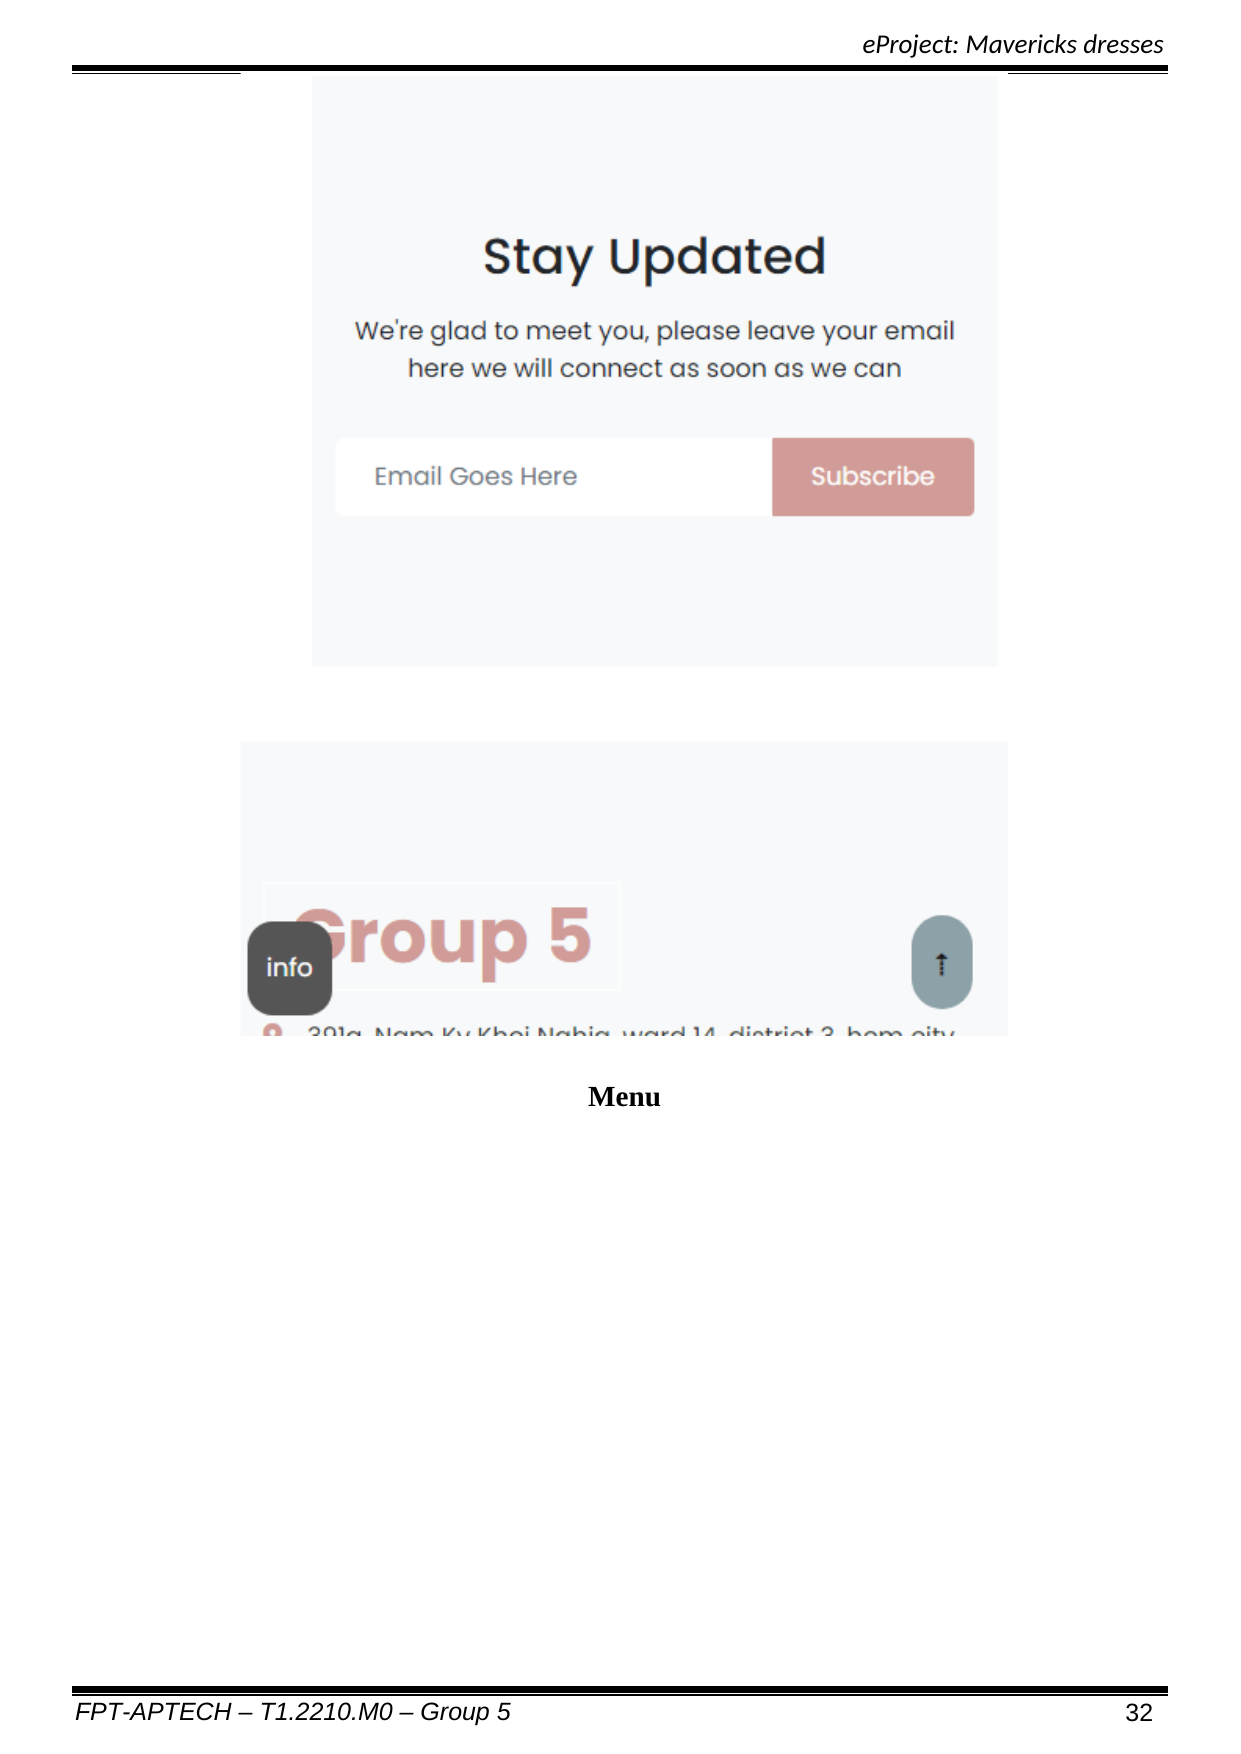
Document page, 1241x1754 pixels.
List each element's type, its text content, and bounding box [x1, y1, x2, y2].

text Menu [46, 1079, 1203, 1113]
picture [240, 72, 1008, 1036]
